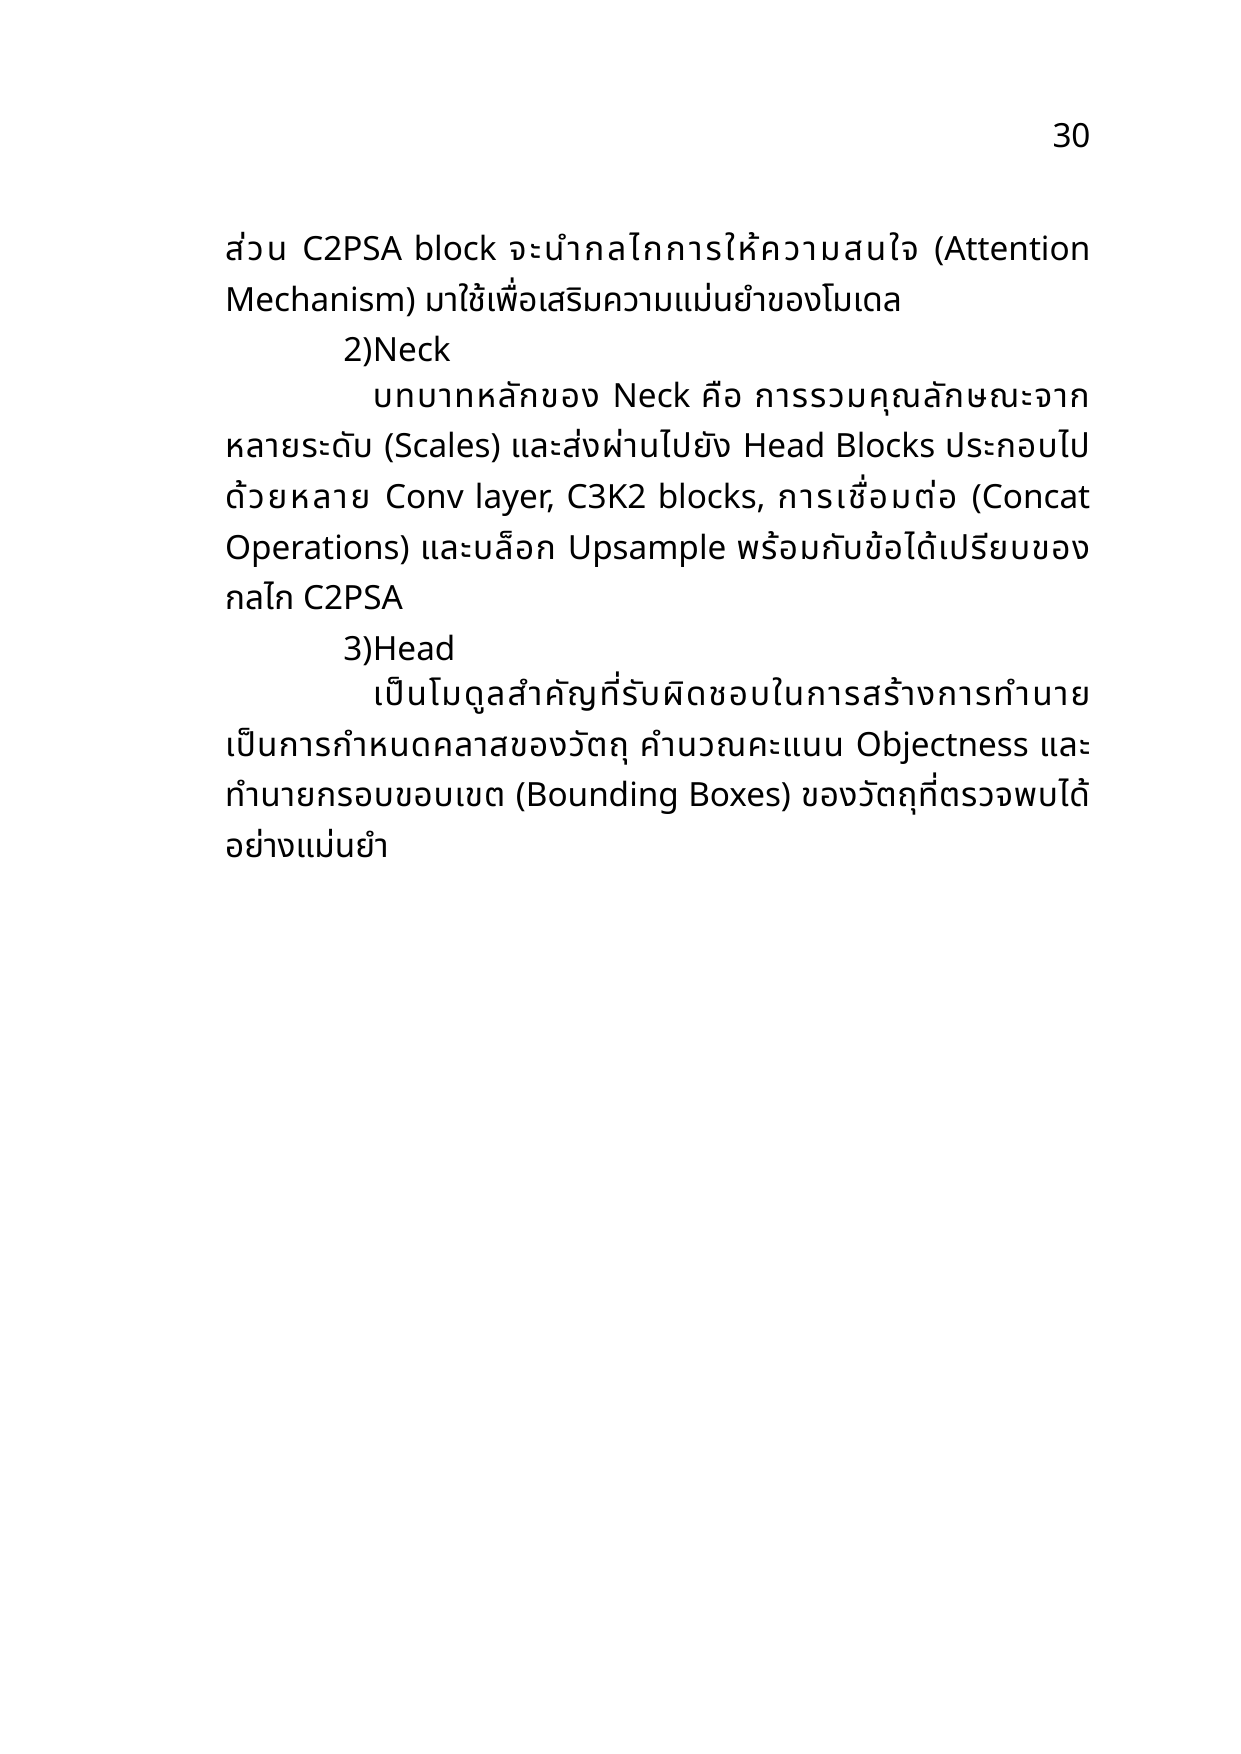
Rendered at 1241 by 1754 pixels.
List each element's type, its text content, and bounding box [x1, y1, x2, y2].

text เป็นโมดูลสำคัญที่รับผิดชอบในการสร้างการทำนาย เป็นการกำหนดคลาสของวัตถุ คำนวณคะแนน Objectness และทำนายกรอบขอบเขต (Bounding Boxes) ของวัตถุที่ตรวจพบได้อย่างแม่นยำ [225, 670, 1090, 872]
text บทบาทหลักของ Neck คือ การรวมคุณลักษณะจากหลายระดับ (Scales) และส่งผ่านไปยัง Head Blocks ประกอบไปด้วยหลาย Conv layer, C3K2 blocks, การเชื่อมต่อ (Concat Operations) และบล็อก Upsample พร้อมกับข้อได้เปรียบของกลไก C2PSA [225, 372, 1090, 625]
text 2) Neck [225, 326, 1090, 372]
text 3) Head [225, 625, 1090, 670]
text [225, 225, 1090, 326]
